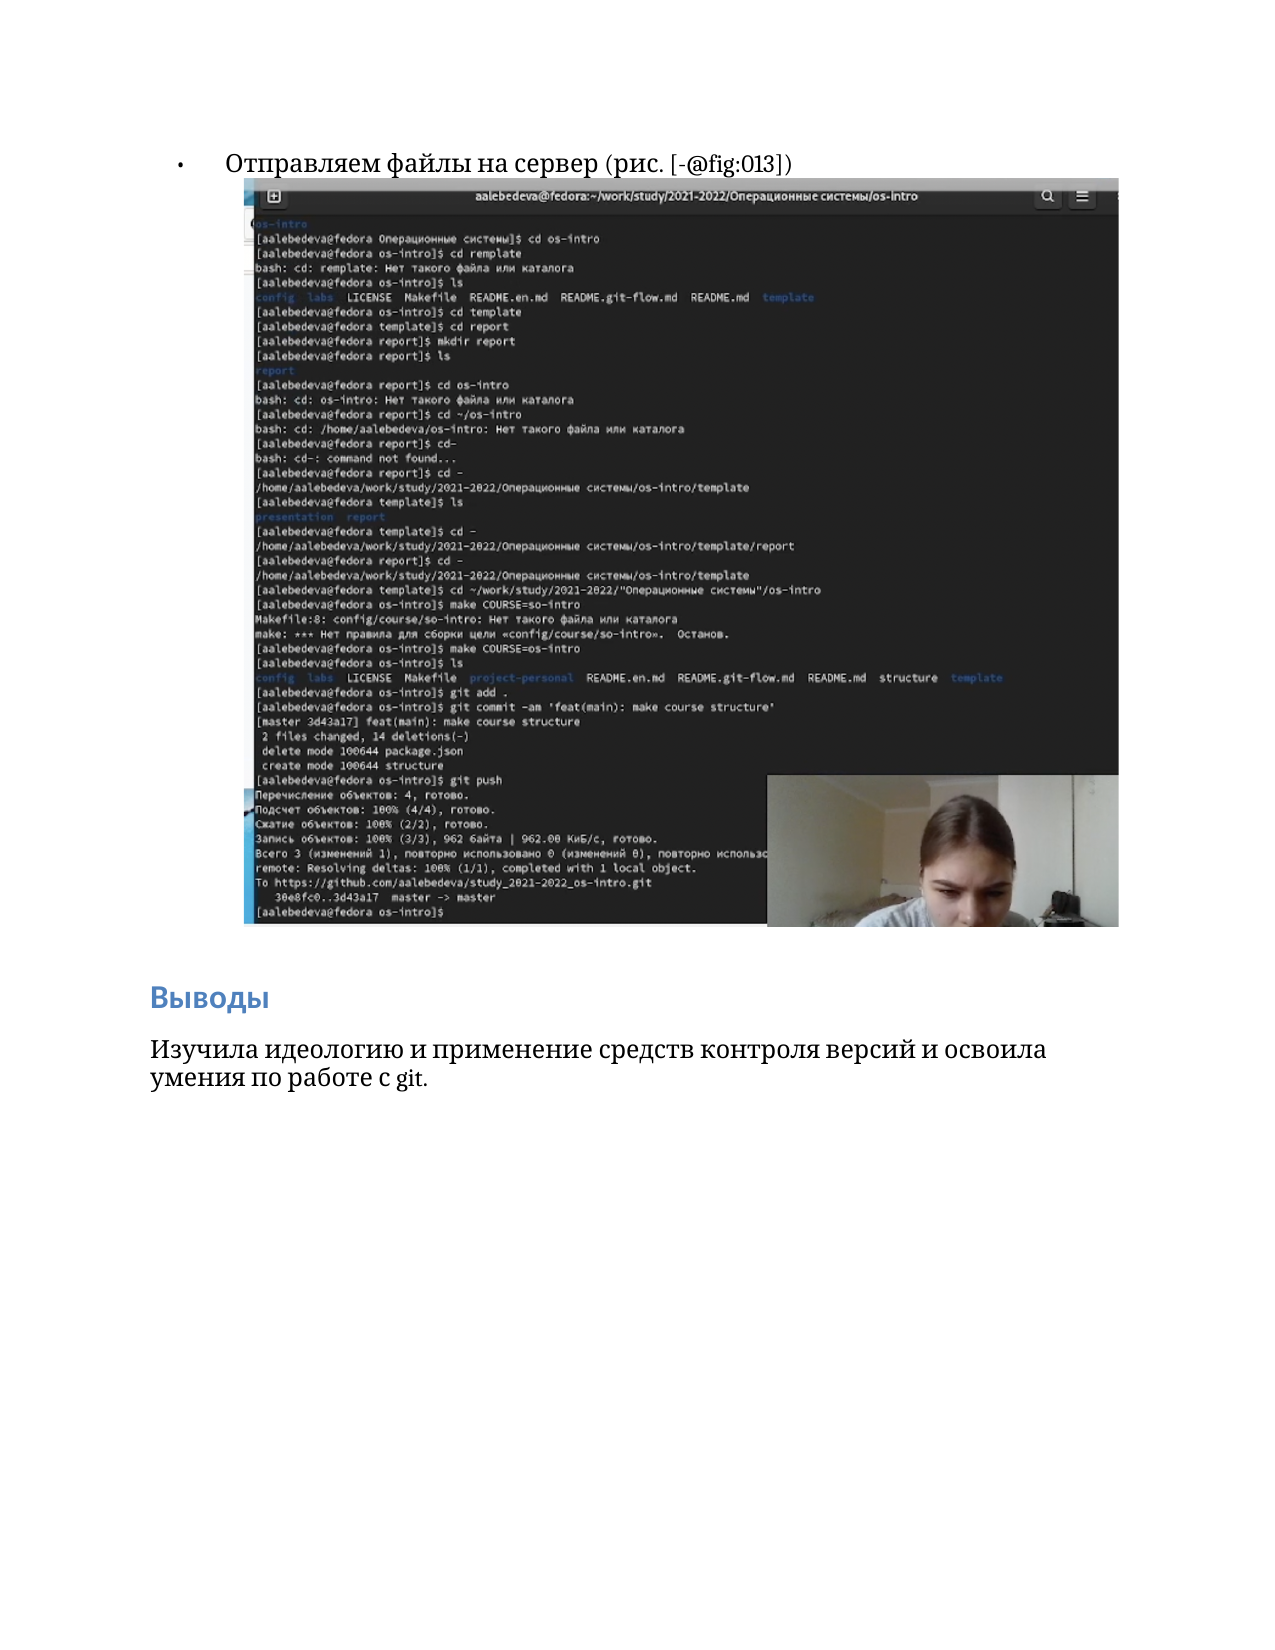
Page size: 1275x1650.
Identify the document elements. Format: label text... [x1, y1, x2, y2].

text Изучила идеологию и применение средств контроля версий и освоила умения по работе с git. [150, 1036, 1125, 1093]
picture [243, 178, 1119, 927]
subtitle Выводы [150, 976, 1125, 1017]
